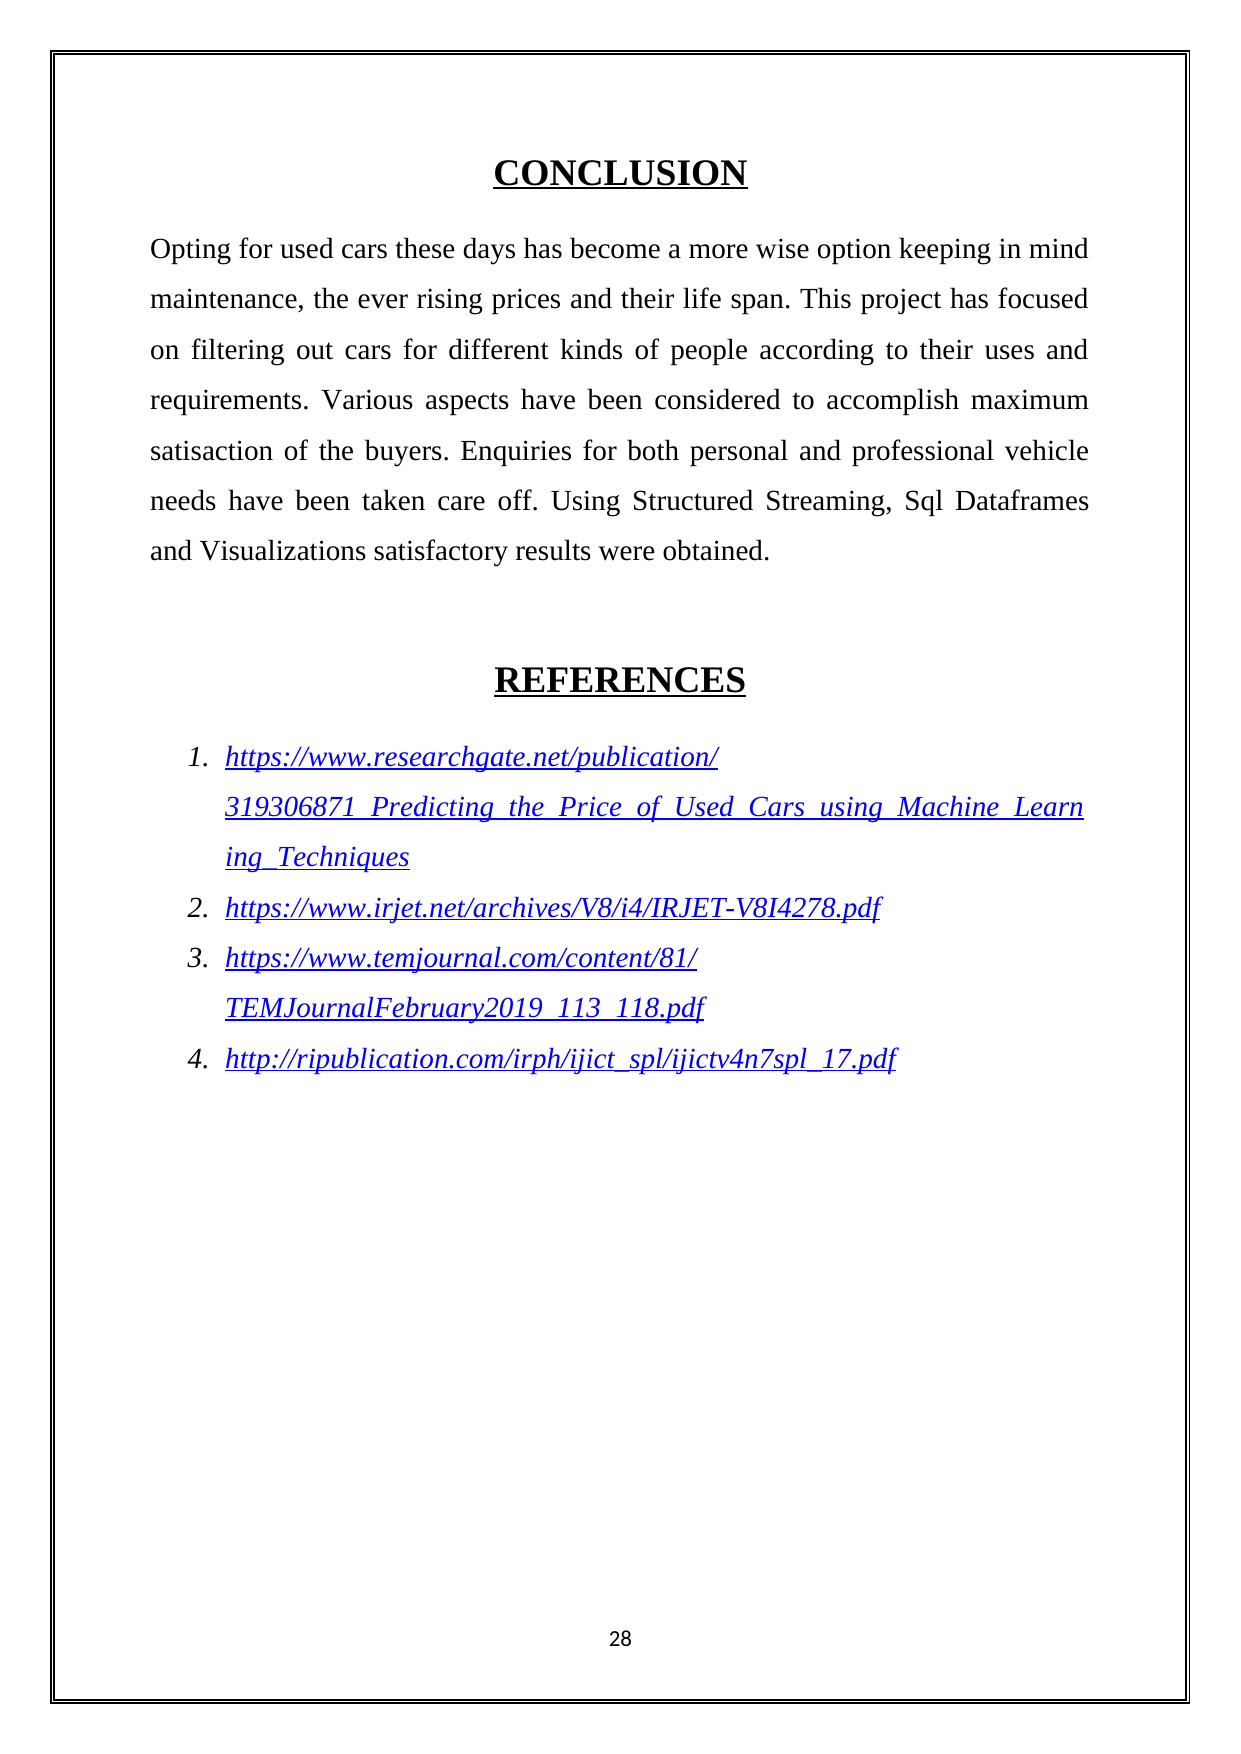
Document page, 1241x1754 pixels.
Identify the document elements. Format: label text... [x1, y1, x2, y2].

list https://www.irjet.net/archives/V8/i4/IRJET-V8I4278.pdf [187, 890, 1090, 923]
text CONCLUSION [150, 150, 1090, 193]
list https://www.researchgate.net/publication/319306871_Predicting_the_Price_of_Used_Cars_using_Machine_Learning_Techniques [187, 739, 1090, 873]
list https://www.temjournal.com/content/81/TEMJournalFebruary2019_113_118.pdf [187, 940, 1090, 1024]
text Opting for used cars these days has become a more wise option keeping in mind maintenance, the ever rising prices and their life span. This project has focused on filtering out cars for different kinds of people according to their uses and requirements. Various aspects have been considered to accomplish maximum satisaction of the buyers. Enquiries for both personal and professional vehicle needs have been taken care off. Using Structured Streaming, Sql Dataframes and Visualizations satisfactory results were obtained. [150, 231, 1090, 567]
text REFERENCES [150, 657, 1090, 701]
list http://ripublication.com/irph/ijict_spl/ijictv4n7spl_17.pdf [187, 1041, 1090, 1074]
